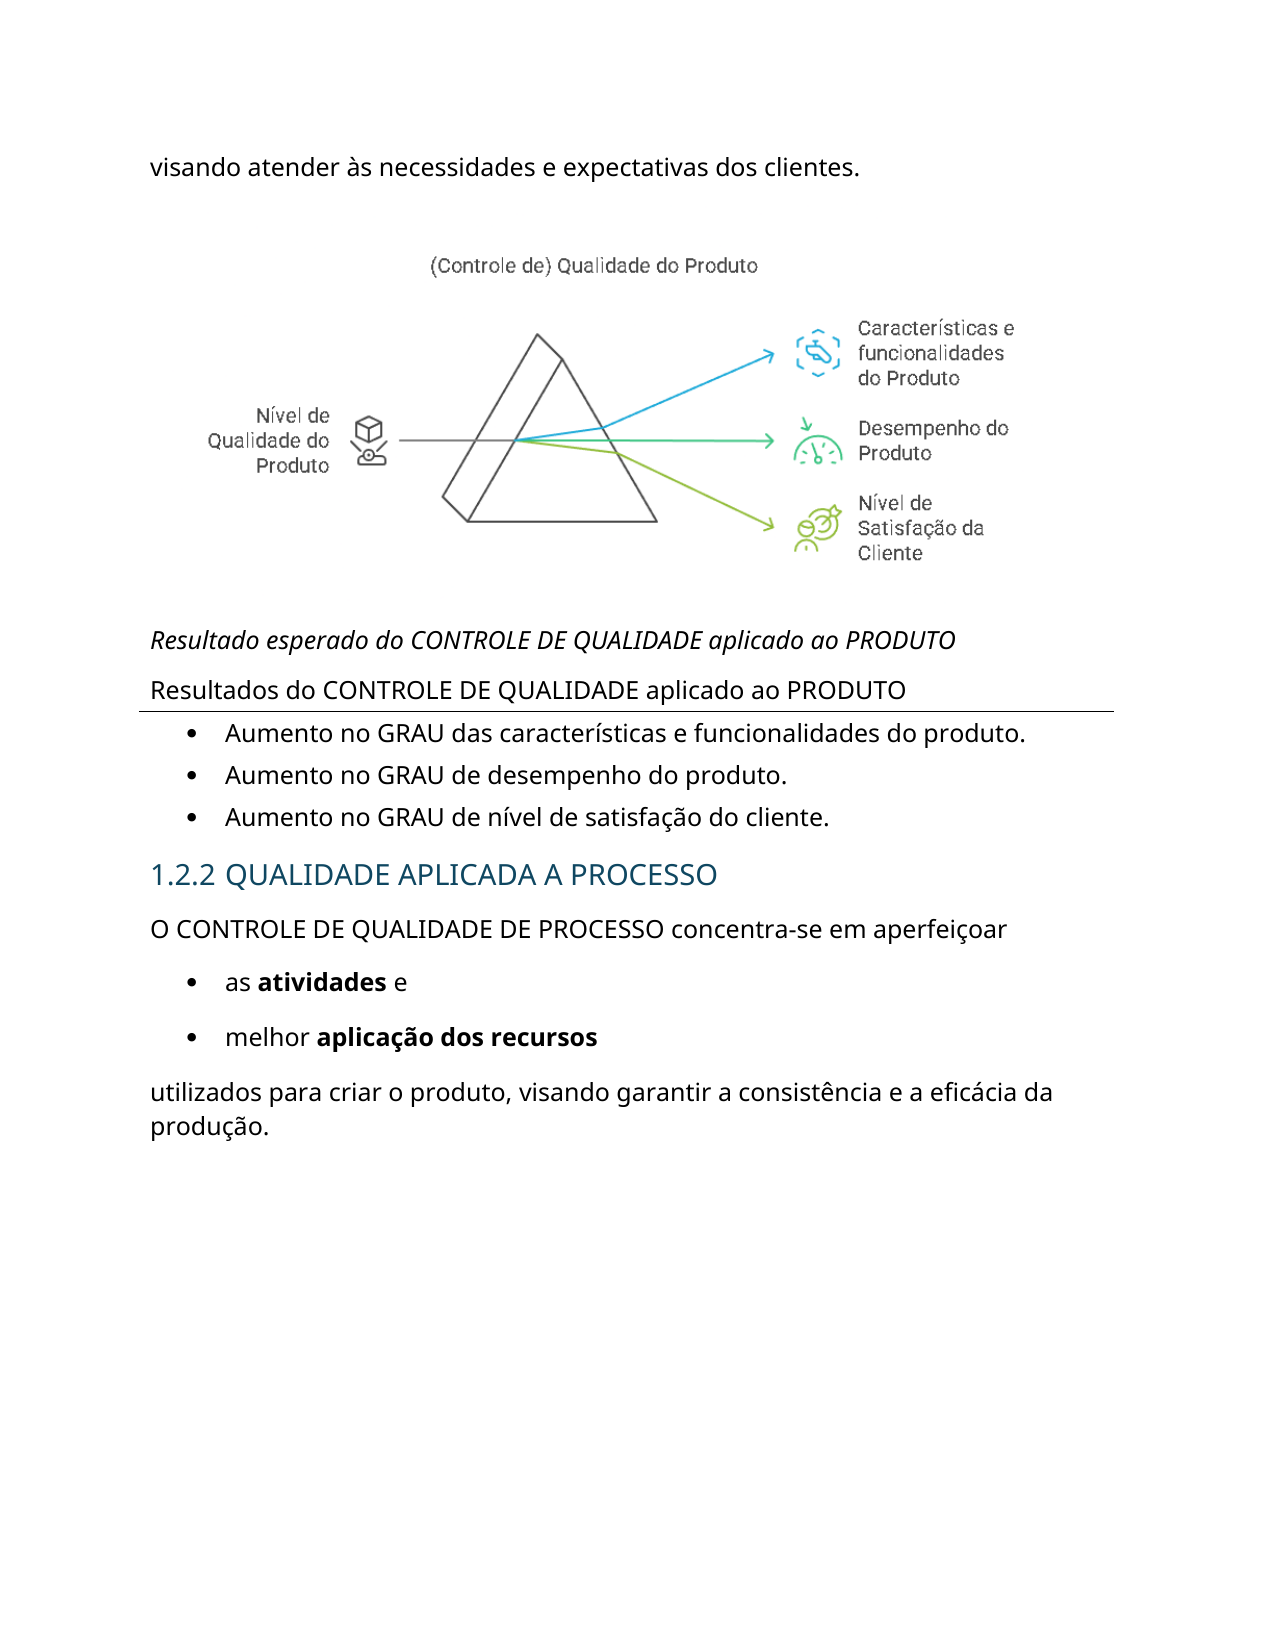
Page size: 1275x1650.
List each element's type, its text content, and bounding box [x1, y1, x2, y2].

list as atividades e [187, 965, 1125, 999]
table_header Resultados do CONTROLE DE QUALIDADE aplicado ao PRODUTO [139, 669, 1114, 711]
text O CONTROLE DE QUALIDADE DE PROCESSO concentra-se em aperfeiçoar [150, 912, 1125, 946]
subtitle 1.2.2 QUALIDADE APLICADA A PROCESSO [150, 854, 1125, 893]
text utilizados para criar o produto, visando garantir a consistência e a eficácia da produção. [150, 1075, 1125, 1143]
list melhor aplicação dos recursos [187, 1020, 1125, 1054]
picture [168, 202, 1044, 604]
text visando atender às necessidades e expectativas dos clientes. [150, 150, 1125, 184]
table_cell Aumento no GRAU das características e funcionalidades do produto. [139, 712, 1114, 754]
table_cell Aumento no GRAU de nível de satisfação do cliente. [139, 796, 1114, 837]
table_cell Aumento no GRAU de desempenho do produto. [139, 754, 1114, 796]
text Resultado esperado do CONTROLE DE QUALIDADE aplicado ao PRODUTO [150, 623, 1125, 657]
